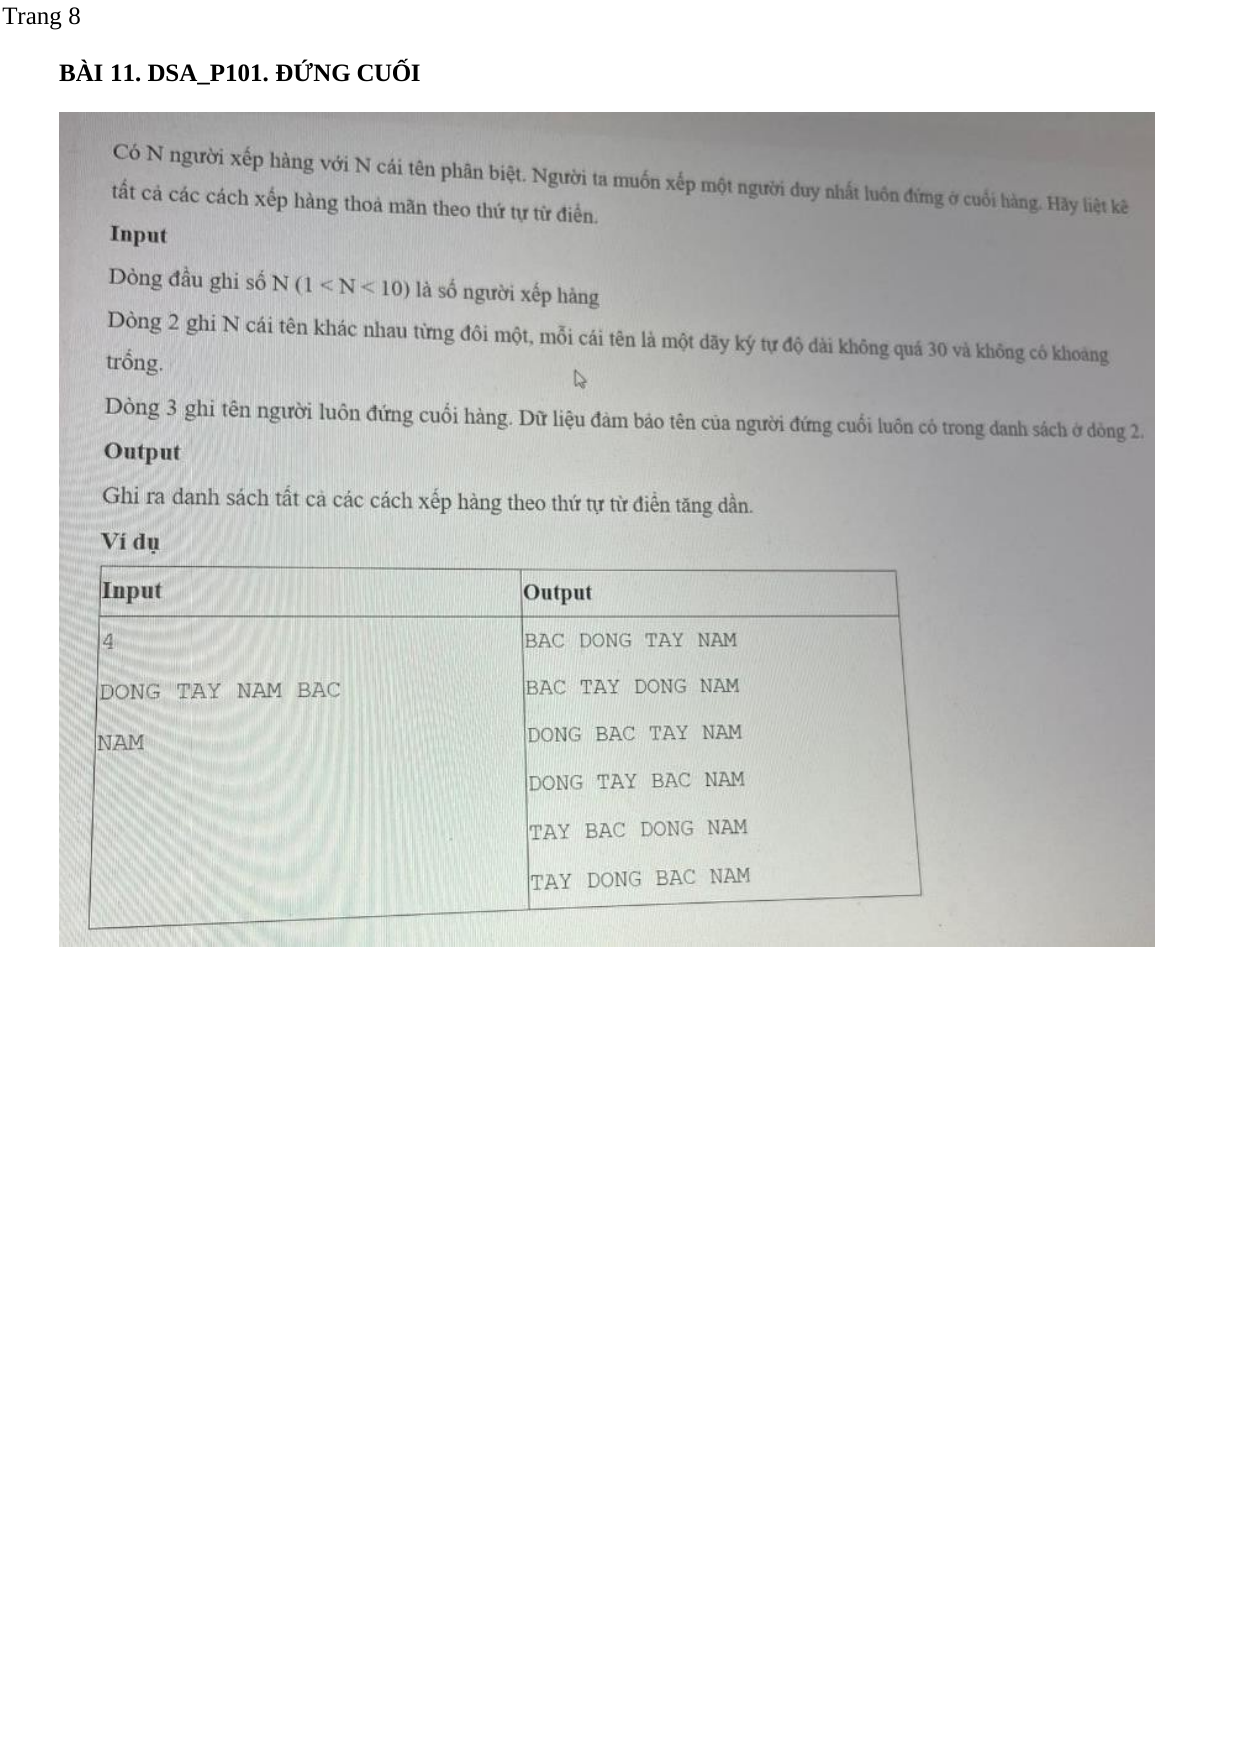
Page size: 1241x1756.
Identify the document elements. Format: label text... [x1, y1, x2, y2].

text BÀI 11. DSA_P101. ĐỨNG CUỐI [59, 58, 1201, 87]
picture [59, 112, 1155, 947]
